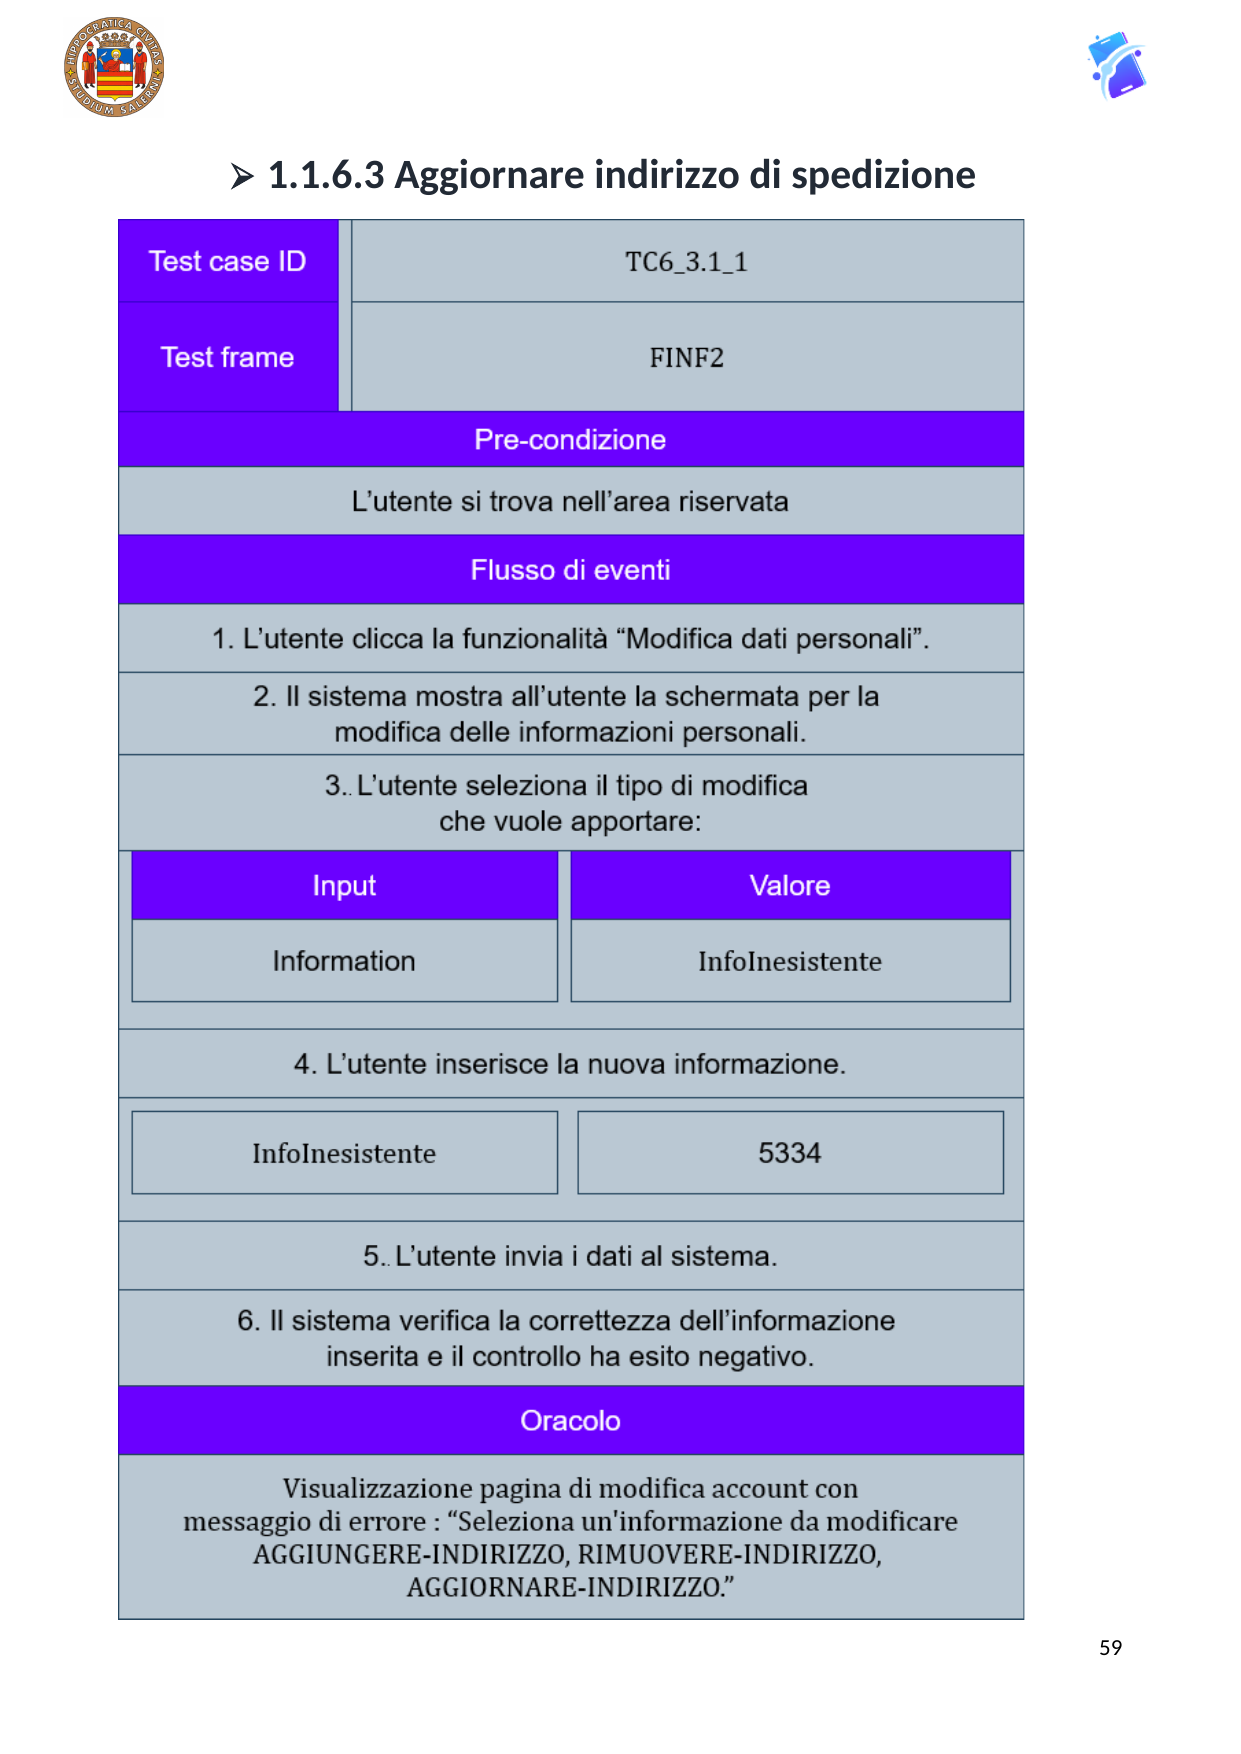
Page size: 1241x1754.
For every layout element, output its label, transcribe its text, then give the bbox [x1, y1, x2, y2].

list 1.1.6.3 Aggiornare indirizzo di spedizione [229, 148, 1122, 198]
picture [1061, 11, 1174, 133]
picture [63, 17, 164, 118]
picture [118, 219, 1025, 1620]
